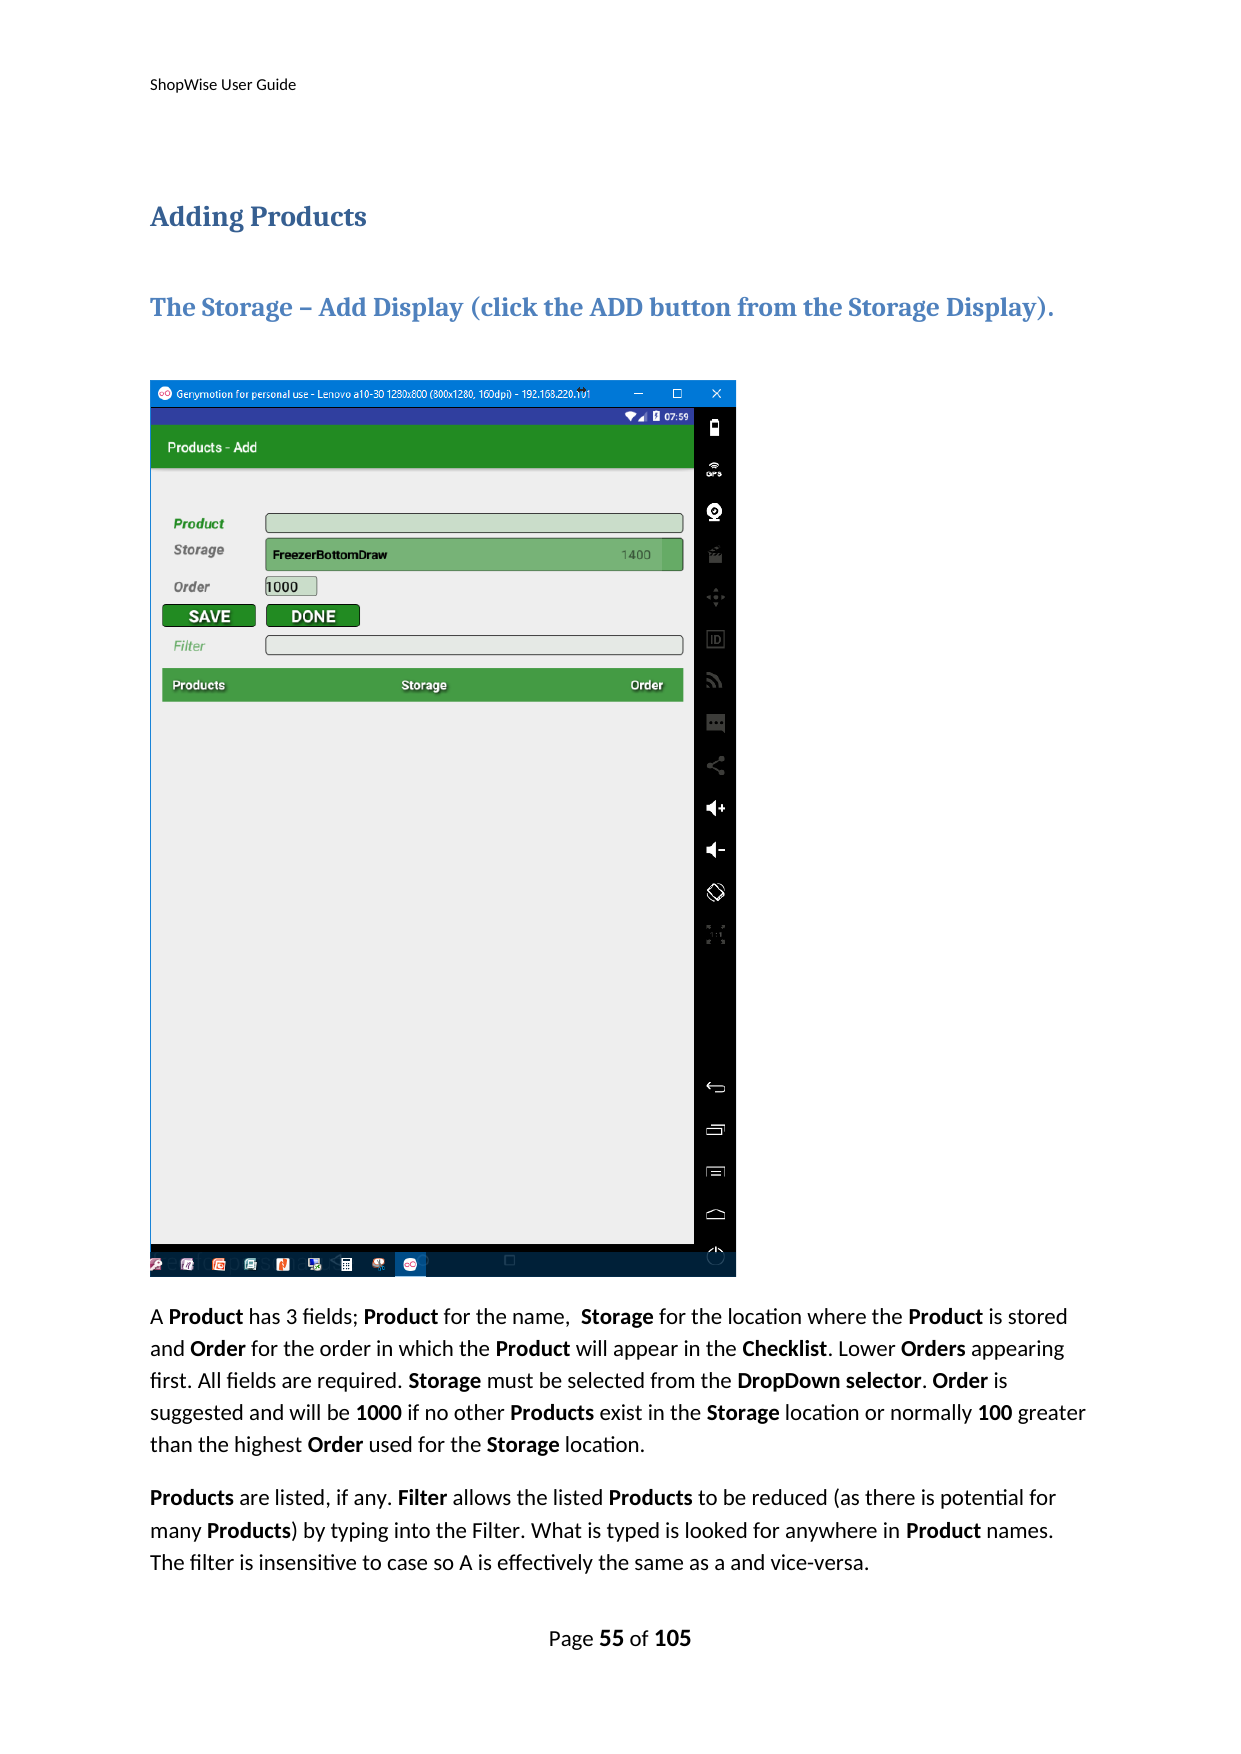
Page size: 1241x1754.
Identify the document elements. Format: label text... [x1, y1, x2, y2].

text A Product has 3 fields; Product for the name, Storage for the location where the Product is stored and Order for the order in which the Product will appear in the Checklist. Lower Orders appearing first. All fields are required. Storage must be selected from the DropDown selector. Order is suggested and will be 1000 if no other Products exist in the Storage location or normally 100 greater than the highest Order used for the Storage location. [150, 1302, 1090, 1458]
subtitle Adding Products [150, 200, 1090, 234]
picture [150, 380, 737, 1277]
text Products are listed, if any. Filter allows the listed Products to be reduced (as there is potential for many Products) by typing into the Filter. What is typed is looked for anywhere in Product names. The filter is insensitive to case so A is effectively the same as a and vice-versa. [150, 1483, 1090, 1576]
subtitle The Storage – Add Display (click the ADD button from the Storage Display). [150, 292, 1090, 323]
